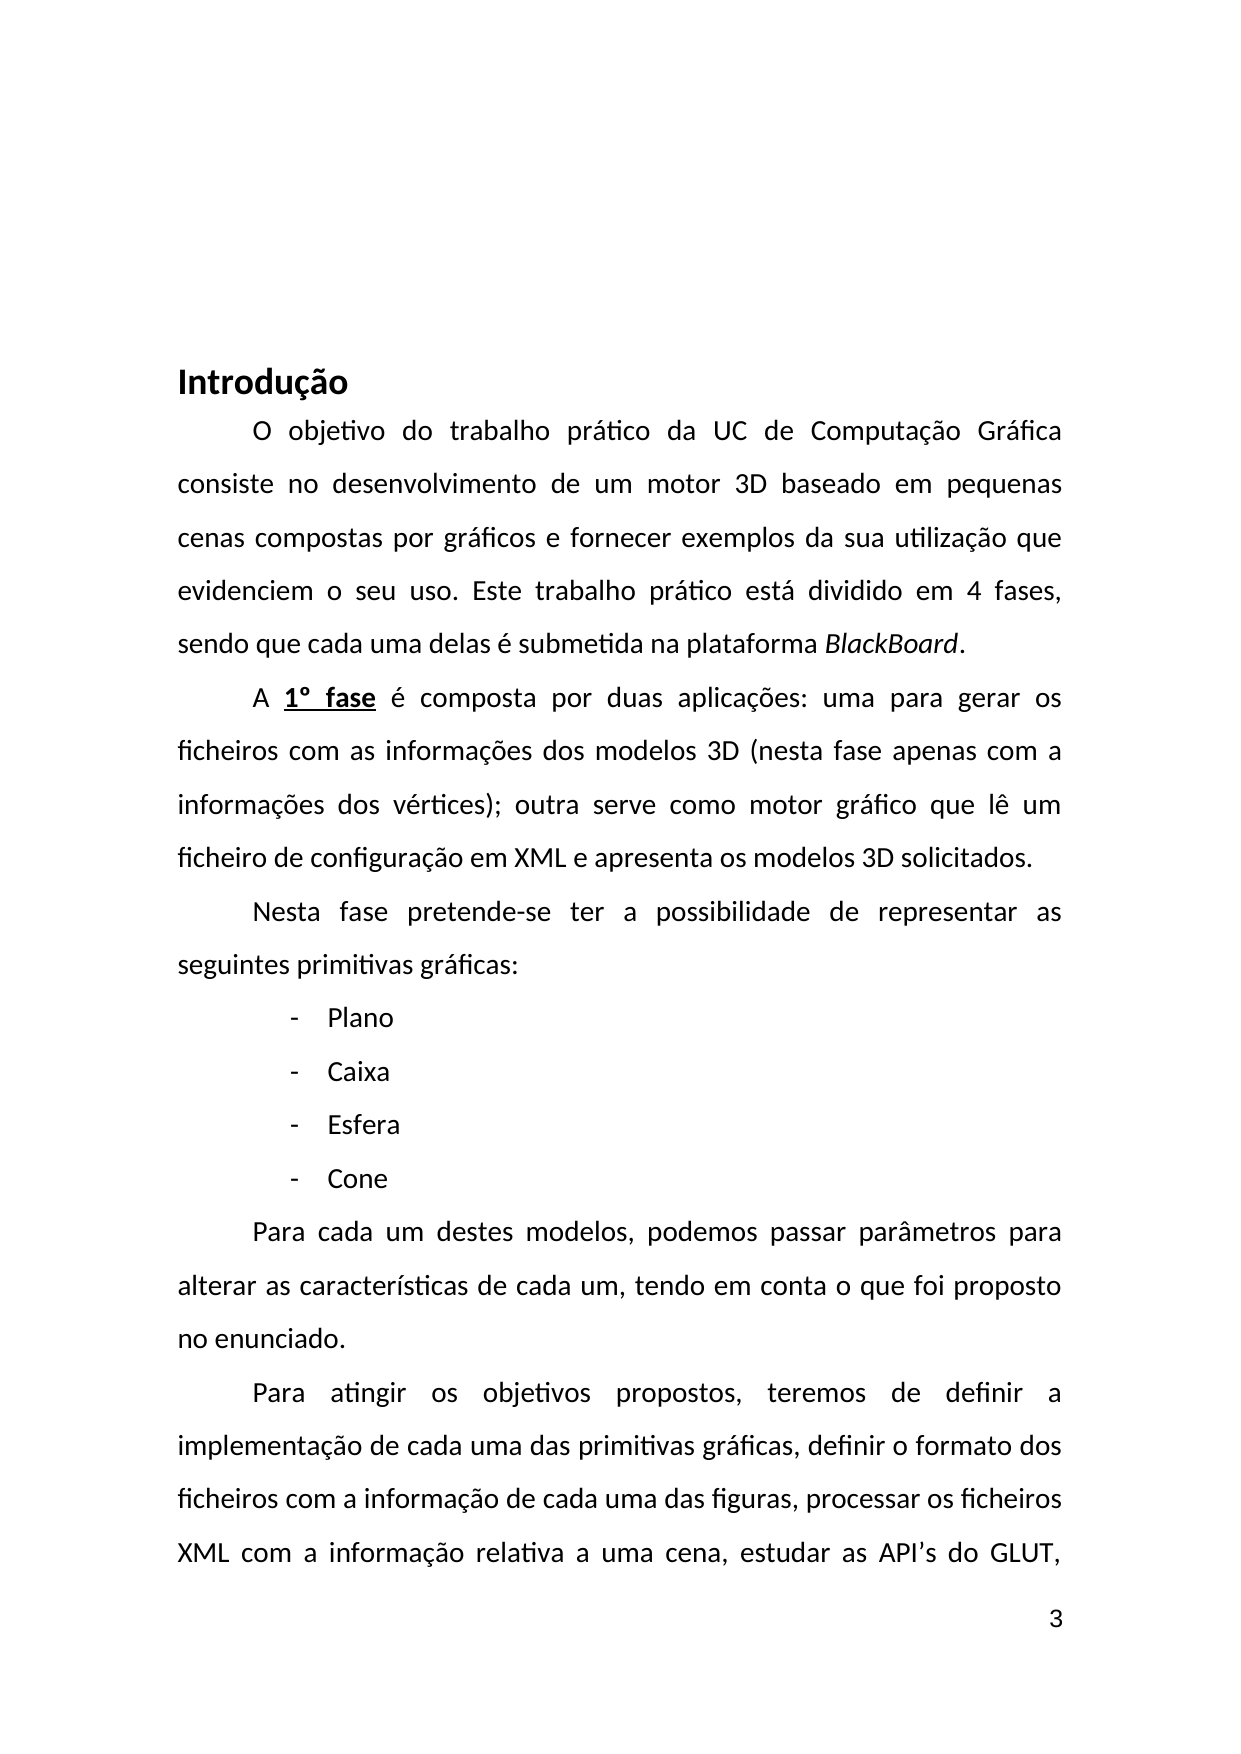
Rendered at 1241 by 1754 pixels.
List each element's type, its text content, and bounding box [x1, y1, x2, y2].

text A 1º fase é composta por duas aplicações: uma para gerar os ficheiros com as informações dos modelos 3D (nesta fase apenas com a informações dos vértices); outra serve como motor gráfico que lê um ficheiro de configuração em XML e apresenta os modelos 3D solicitados. [177, 679, 1063, 875]
subtitle Introdução [177, 358, 1063, 403]
list Caixa [290, 1053, 1063, 1089]
list Esfera [290, 1106, 1063, 1142]
text Para cada um destes modelos, podemos passar parâmetros para alterar as características de cada um, tendo em conta o que foi proposto no enunciado. [177, 1213, 1063, 1356]
text O objetivo do trabalho prático da UC de Computação Gráfica consiste no desenvolvimento de um motor 3D baseado em pequenas cenas compostas por gráficos e fornecer exemplos da sua utilização que evidenciem o seu uso. Este trabalho prático está dividido em 4 fases, sendo que cada uma delas é submetida na plataforma BlackBoard. [177, 412, 1063, 661]
list Cone [290, 1160, 1063, 1196]
text Nesta fase pretende-se ter a possibilidade de representar as seguintes primitivas gráficas: [177, 893, 1063, 982]
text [177, 1374, 1063, 1569]
list Plano [290, 999, 1063, 1035]
